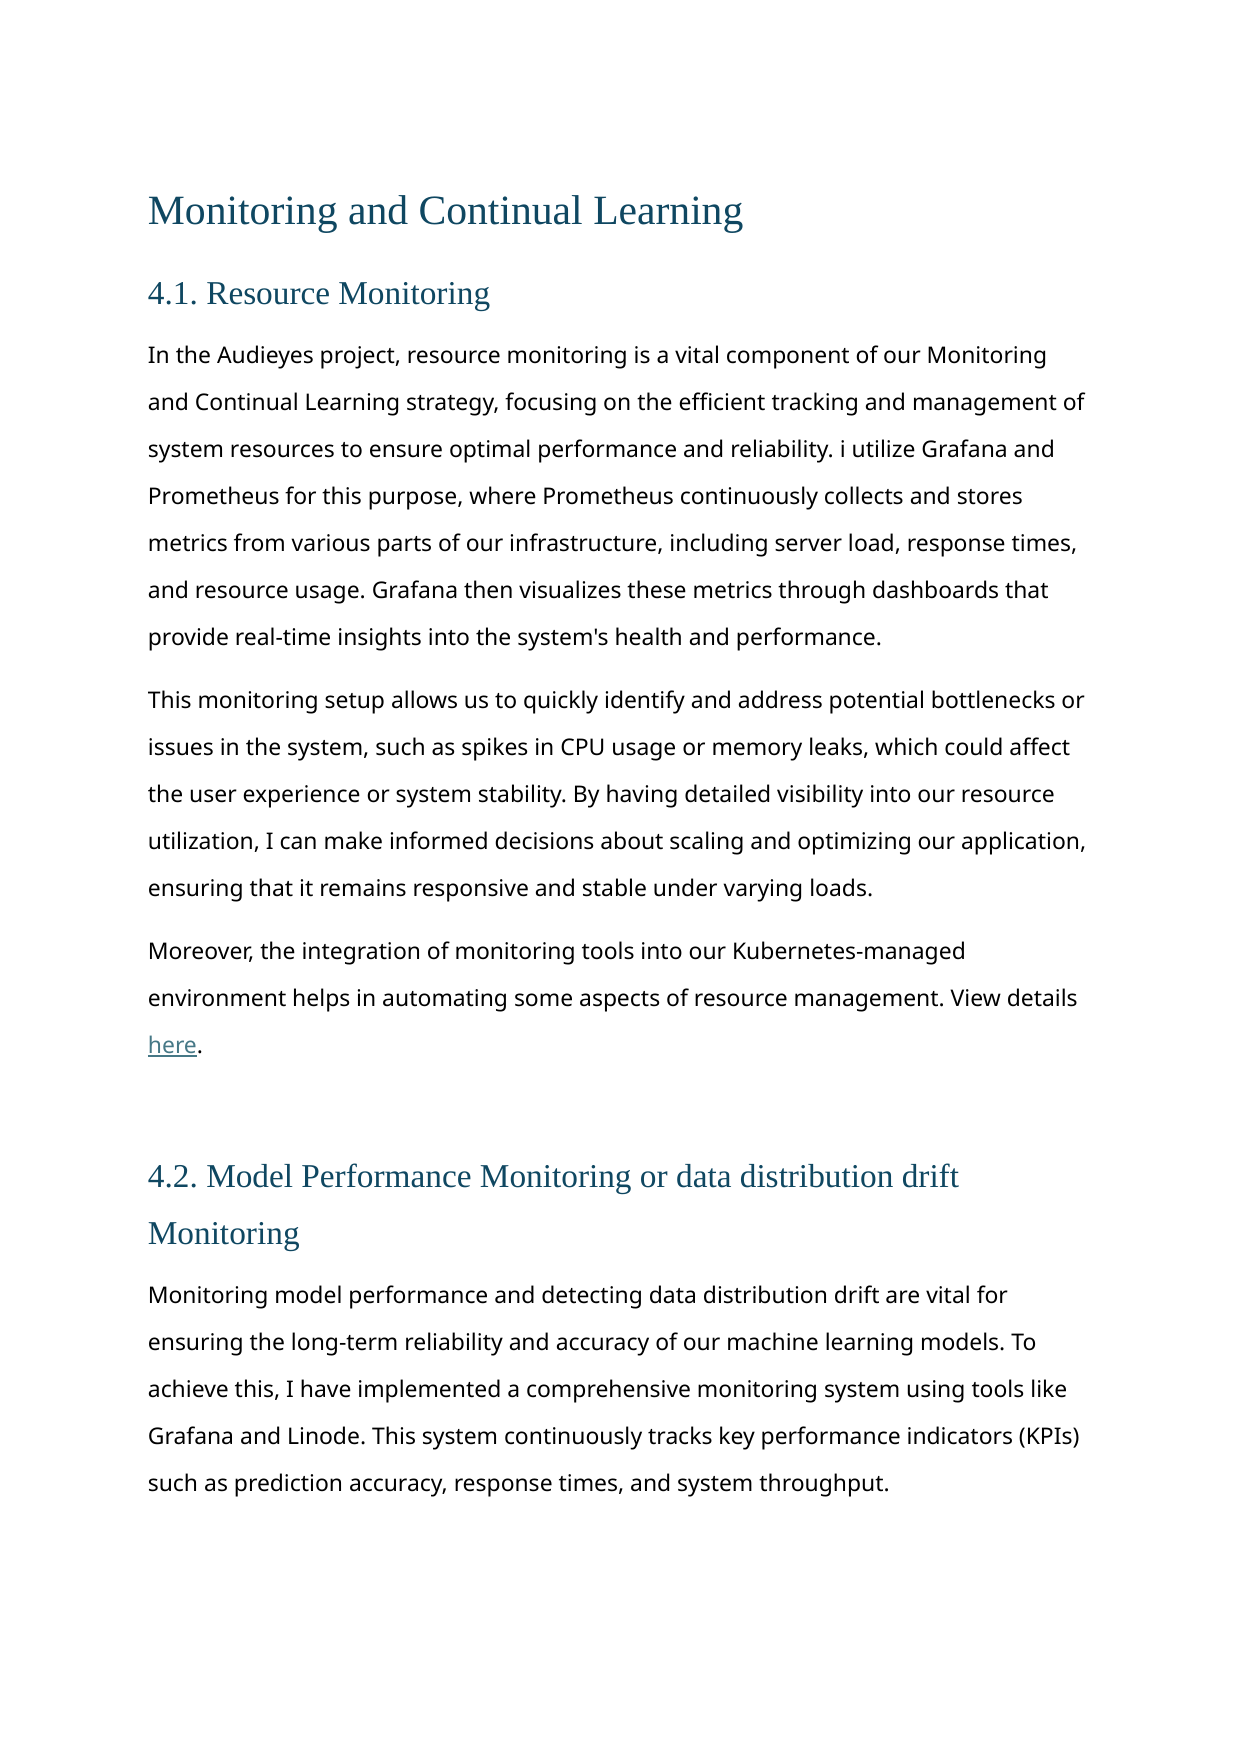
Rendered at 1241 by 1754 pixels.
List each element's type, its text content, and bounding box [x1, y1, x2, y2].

text Moreover, the integration of monitoring tools into our Kubernetes-managed environment helps in automating some aspects of resource management. View details here. [148, 935, 1093, 1060]
subtitle 4.1. Resource Monitoring [148, 274, 1093, 312]
text In the Audieyes project, resource monitoring is a vital component of our Monitoring and Continual Learning strategy, focusing on the efficient tracking and management of system resources to ensure optimal performance and reliability. i utilize Grafana and Prometheus for this purpose, where Prometheus continuously collects and stores metrics from various parts of our infrastructure, including server load, response times, and resource usage. Grafana then visualizes these metrics through dashboards that provide real-time insights into the system's health and performance. [148, 339, 1093, 652]
subtitle Monitoring and Continual Learning [148, 185, 1093, 233]
text This monitoring setup allows us to quickly identify and address potential bottlenecks or issues in the system, such as spikes in CPU usage or memory leaks, which could affect the user experience or system stability. By having detailed visibility into our resource utilization, I can make informed decisions about scaling and optimizing our application, ensuring that it remains responsive and stable under varying loads. [148, 684, 1093, 903]
text Monitoring model performance and detecting data distribution drift are vital for ensuring the long-term reliability and accuracy of our machine learning models. To achieve this, I have implemented a comprehensive monitoring system using tools like Grafana and Linode. This system continuously tracks key performance indicators (KPIs) such as prediction accuracy, response times, and system throughput. [148, 1279, 1093, 1498]
subtitle 4.2. Model Performance Monitoring or data distribution drift Monitoring [148, 1156, 1093, 1252]
